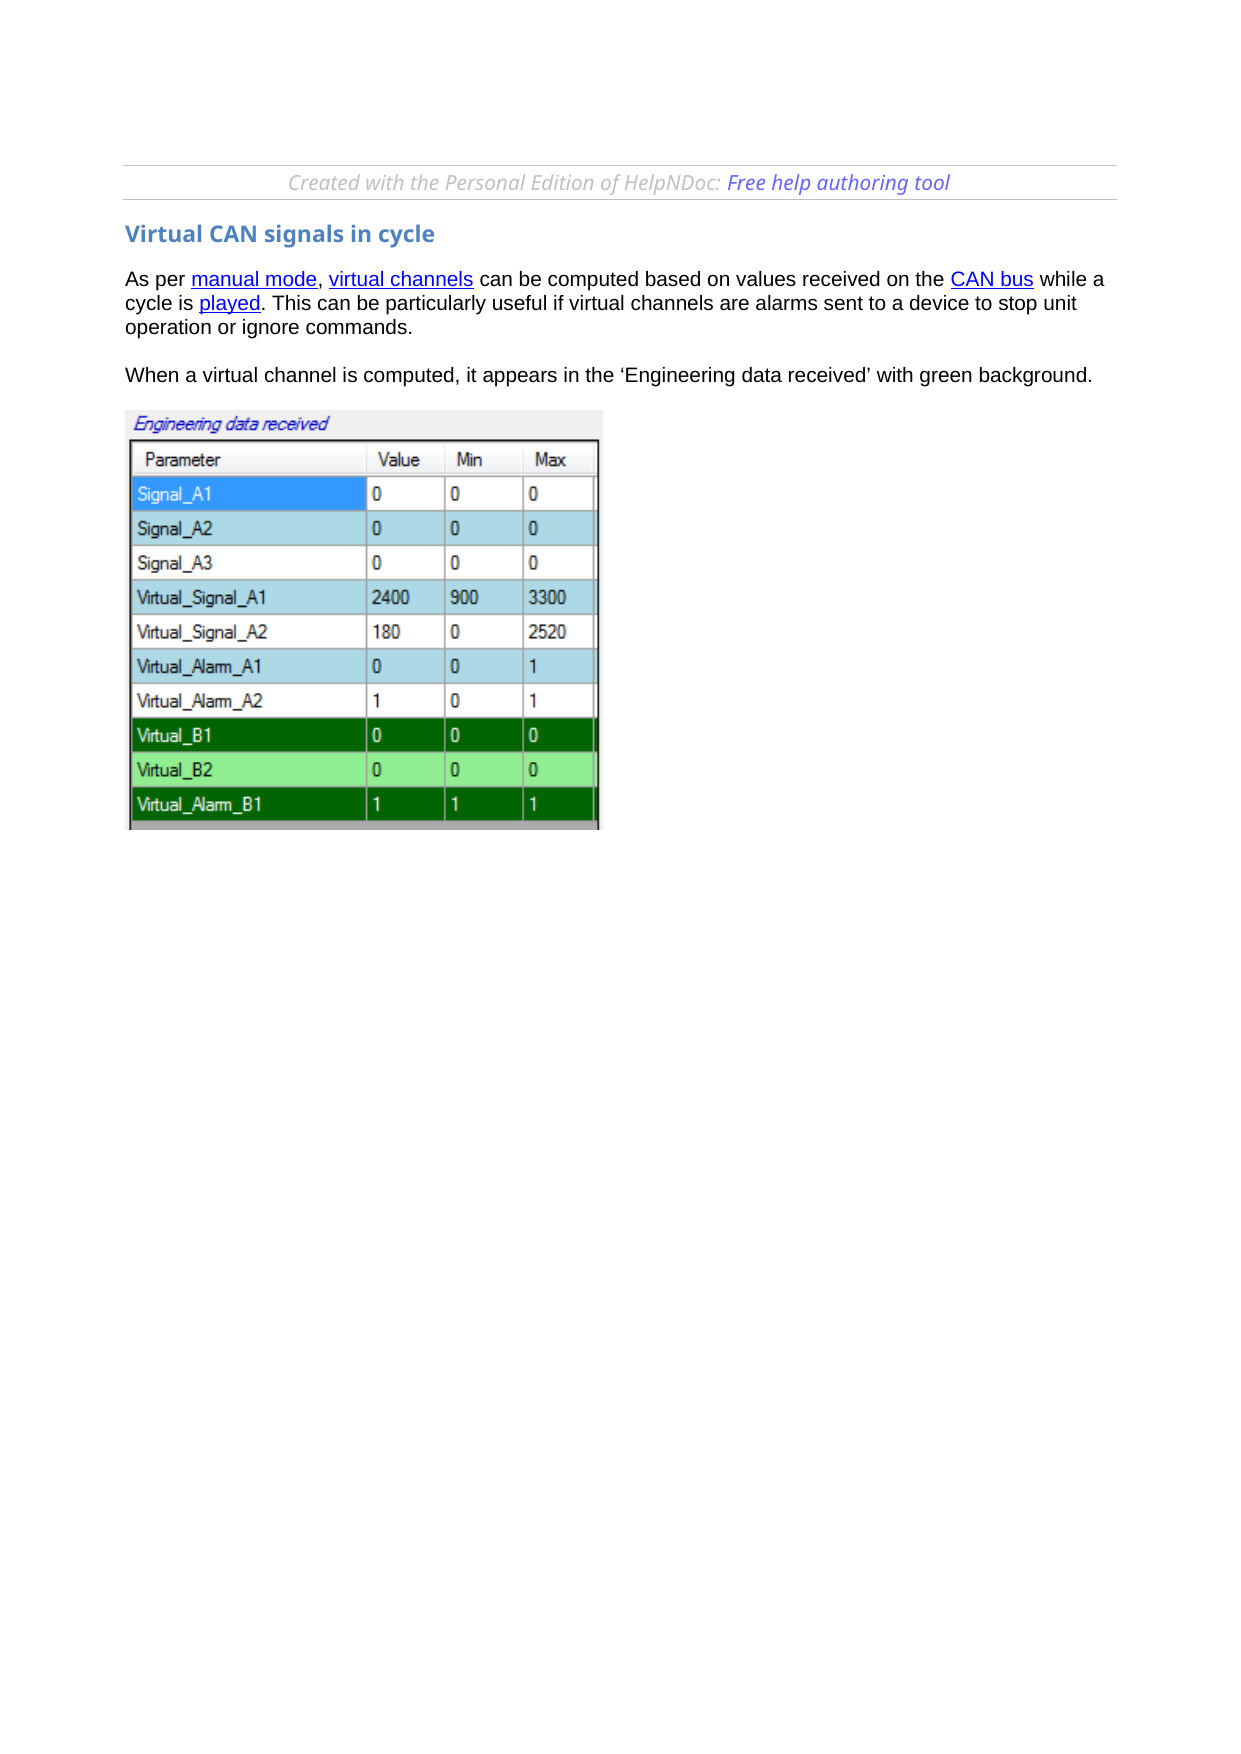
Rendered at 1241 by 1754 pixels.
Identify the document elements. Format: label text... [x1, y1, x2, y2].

text Created with the Personal Edition of HelpNDoc: Free help authoring tool [123, 166, 1117, 199]
picture [125, 410, 604, 830]
text When a virtual channel is computed, it appears in the ‘Engineering data received’ with green background. [125, 363, 1115, 387]
text As per manual mode, virtual channels can be computed based on values received on the CAN bus while a cycle is played. This can be particularly useful if virtual channels are alarms sent to a device to stop unit operation or ignore commands. [125, 267, 1115, 339]
text Virtual CAN signals in cycle [123, 216, 1117, 251]
